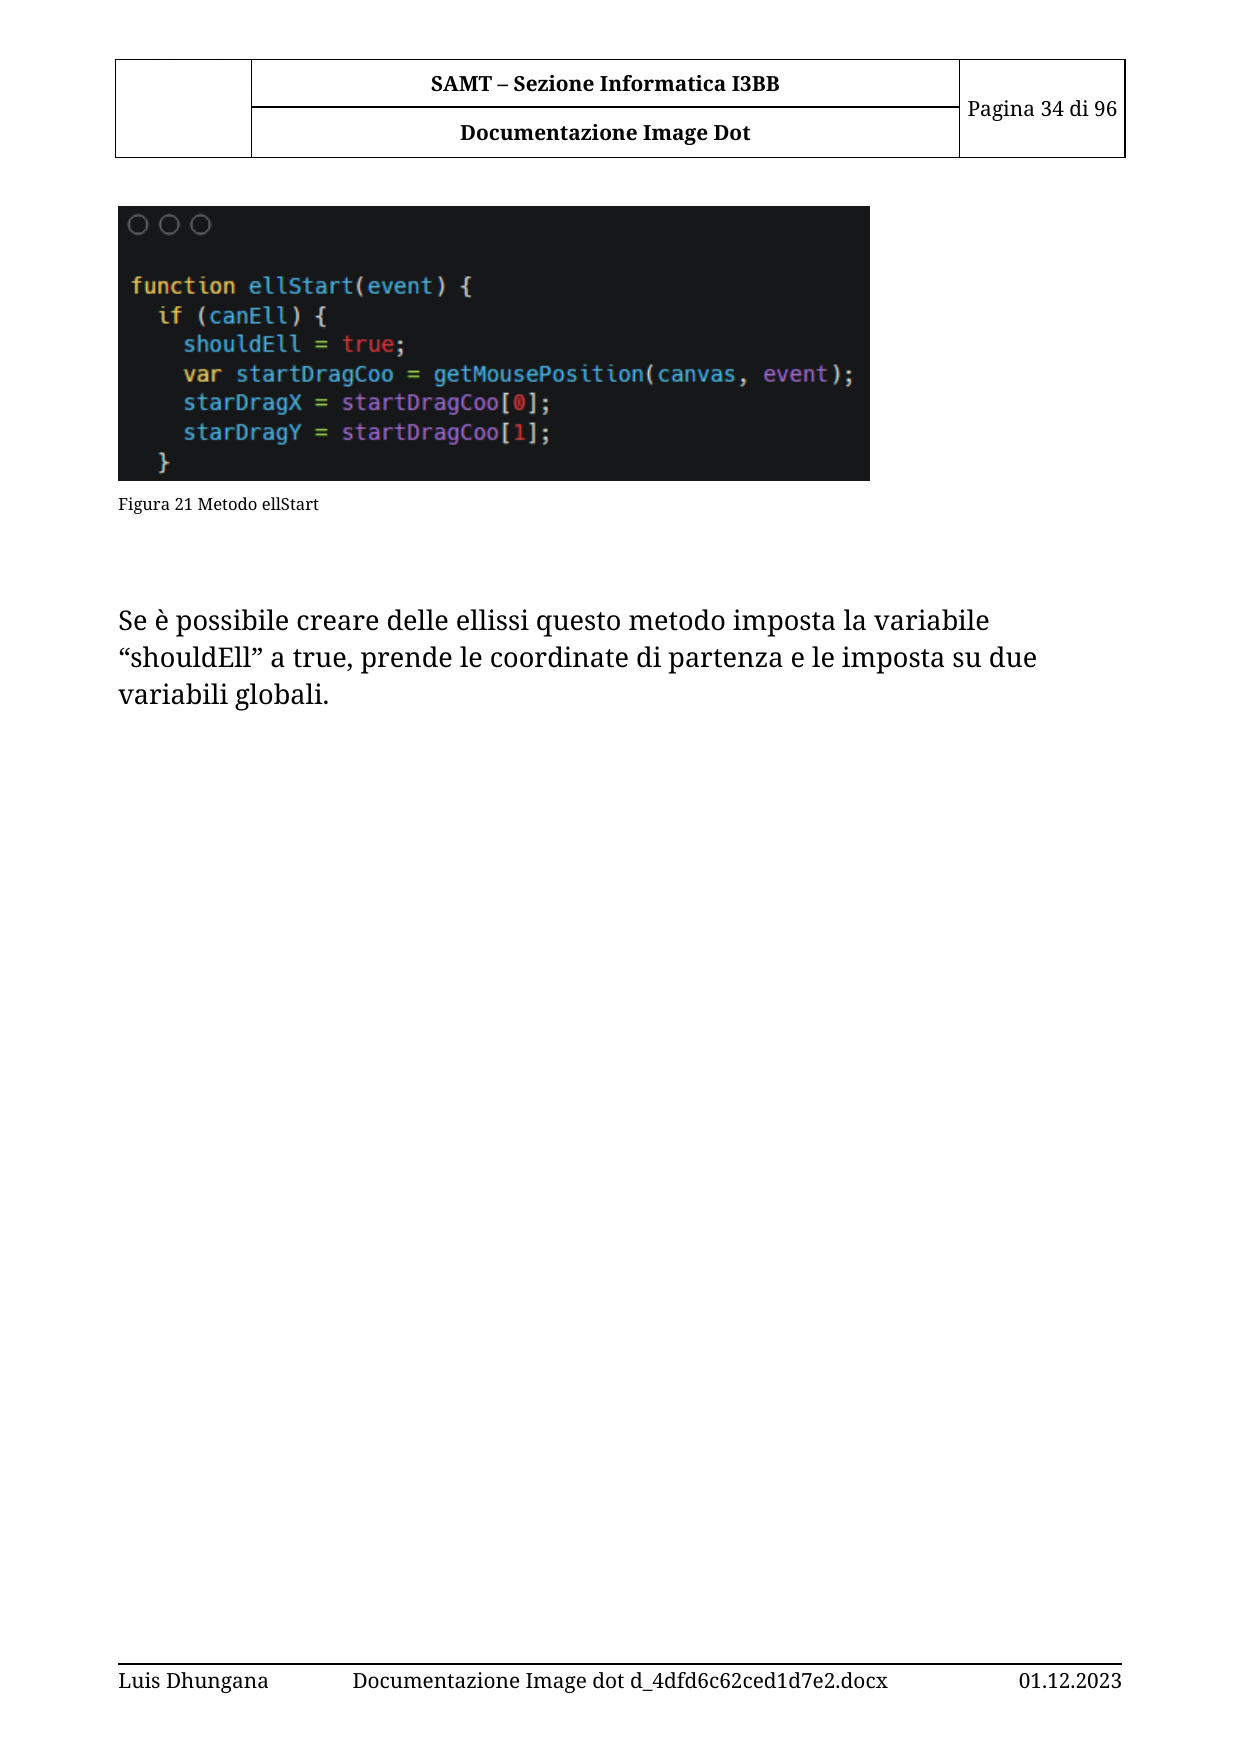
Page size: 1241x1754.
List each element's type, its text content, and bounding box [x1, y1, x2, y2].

picture [118, 206, 870, 481]
picture [115, 60, 251, 157]
text Se è possibile creare delle ellissi questo metodo imposta la variabile “shouldEll” a true, prende le coordinate di partenza e le imposta su due variabili globali. [118, 602, 1122, 712]
